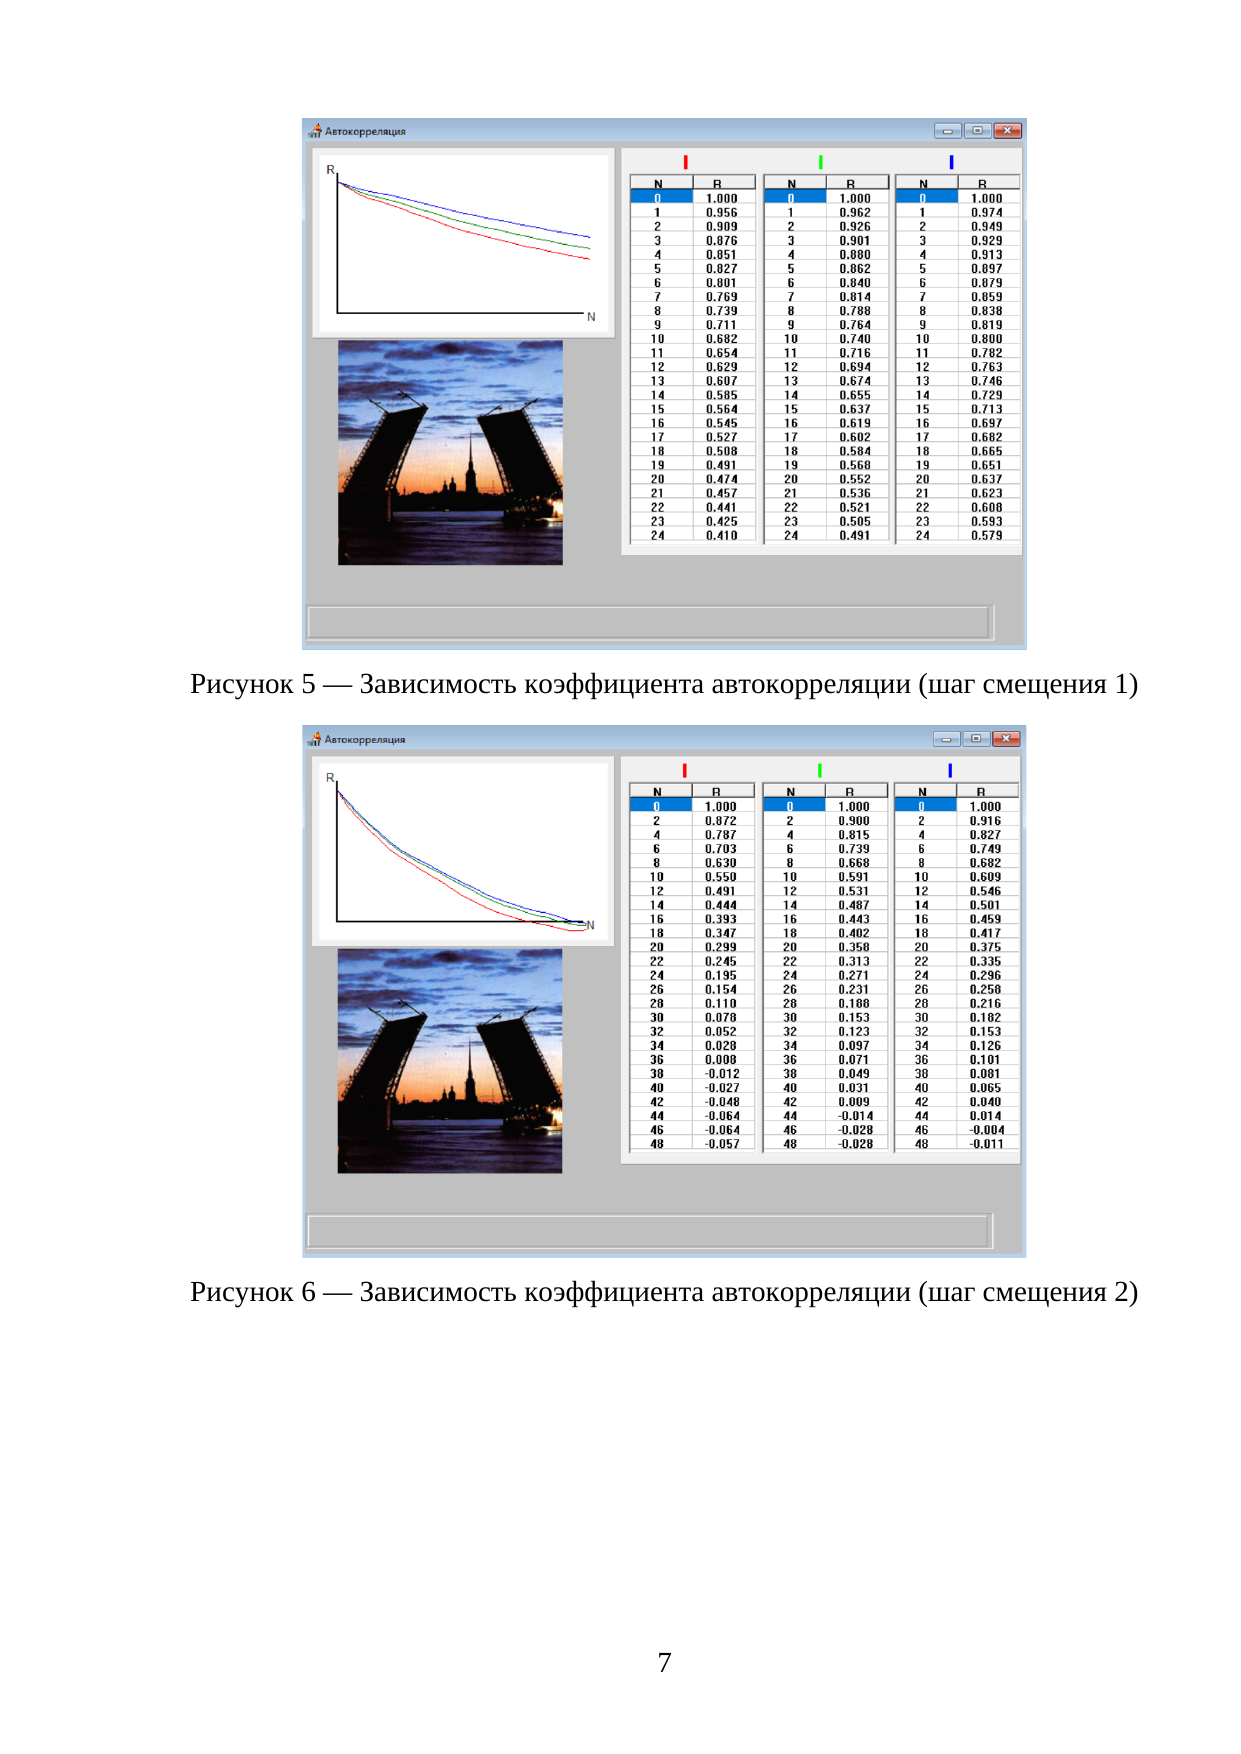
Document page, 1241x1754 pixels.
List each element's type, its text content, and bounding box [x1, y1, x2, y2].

text Рисунок 5 — Зависимость коэффициента автокорреляции (шаг смещения 1) [177, 666, 1152, 700]
text Рисунок 6 — Зависимость коэффициента автокорреляции (шаг смещения 2) [177, 1274, 1152, 1308]
picture [302, 725, 1027, 1258]
picture [301, 118, 1027, 650]
